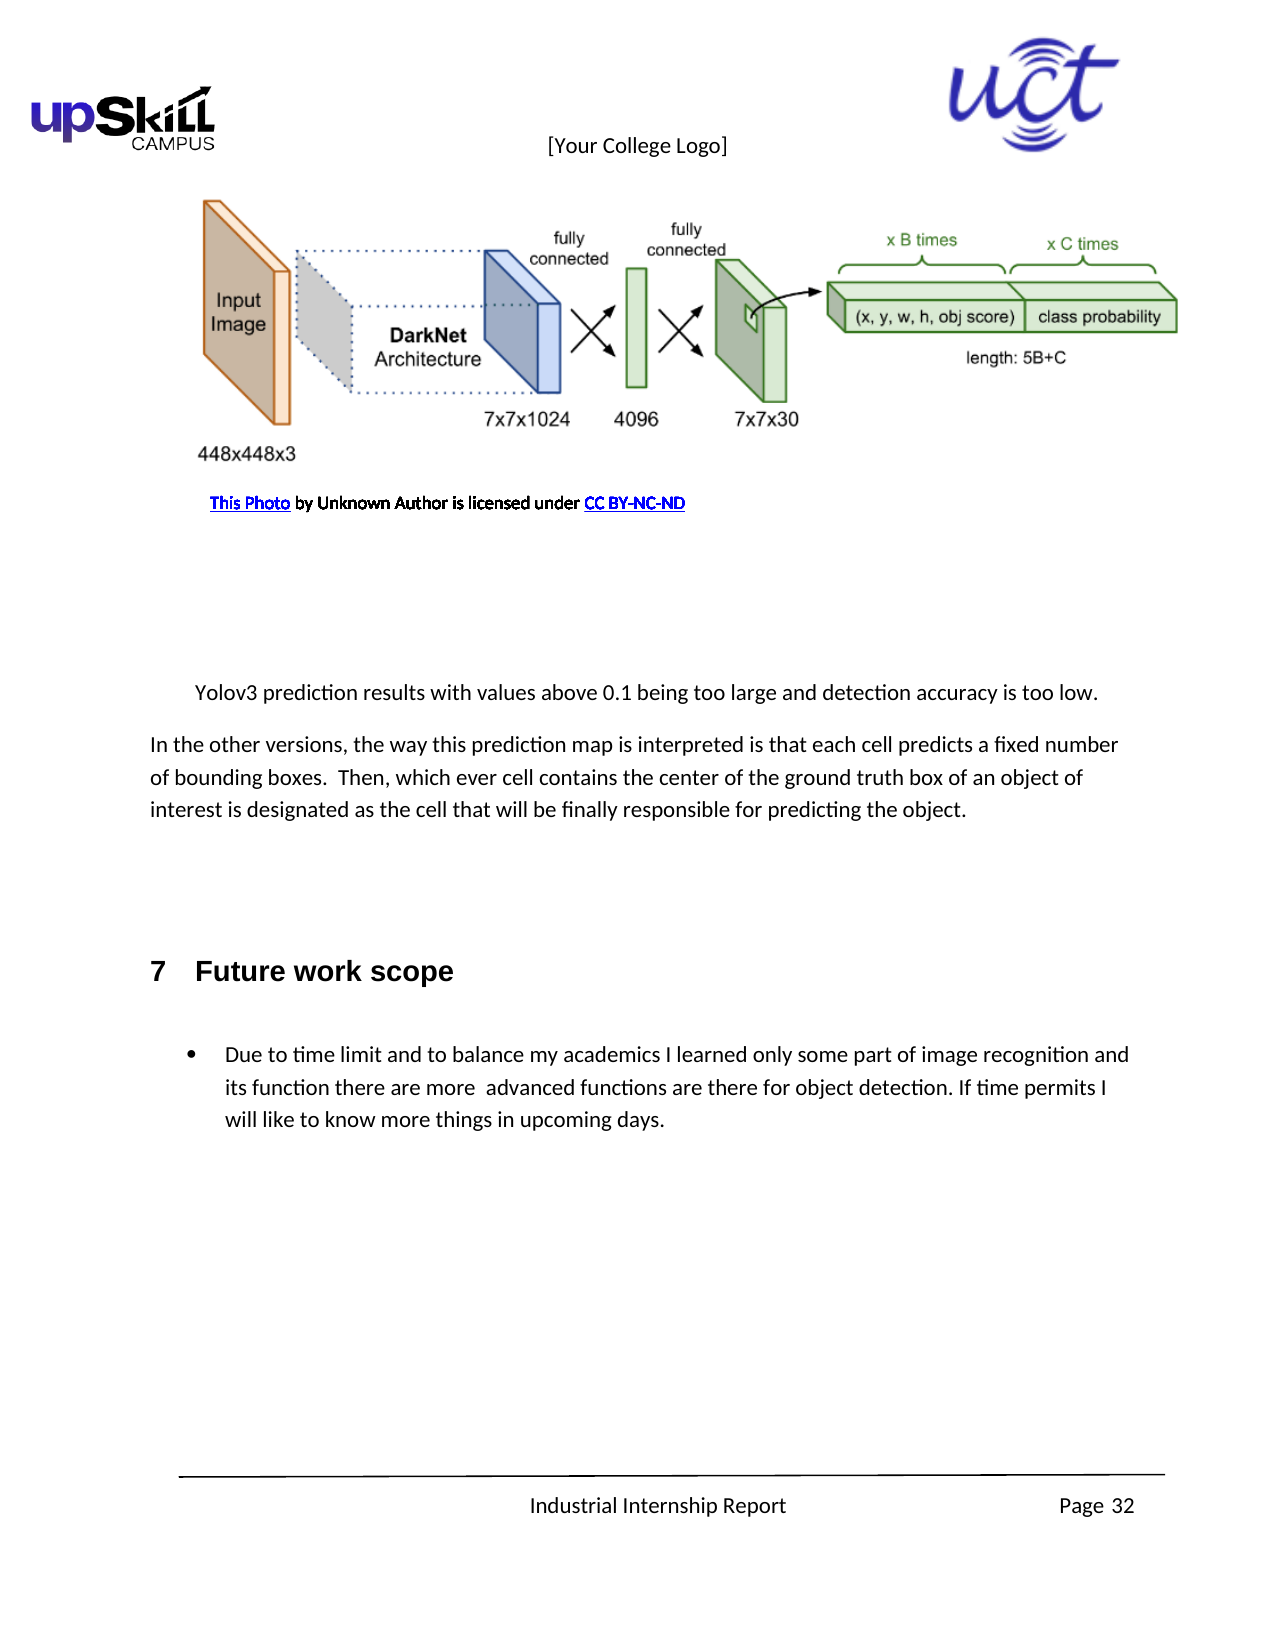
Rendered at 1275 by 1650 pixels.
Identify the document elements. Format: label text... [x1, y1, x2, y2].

picture [195, 186, 1180, 483]
text In the other versions, the way this prediction map is interpreted is that each cell predicts a fixed number of bounding boxes. Then, which ever cell contains the center of the ground truth box of an object of interest is designated as the cell that will be finally responsible for predicting the object. [150, 731, 1134, 823]
subtitle Future work scope [150, 954, 1134, 988]
text Yolov3 prediction results with values above 0.1 being too large and detection accuracy is too low. [195, 678, 1134, 706]
list Due to time limit and to balance my academics I learned only some part of image recognition and its function there are more advanced functions are there for object detection. If time permits I will like to know more things in upcoming days. [187, 1041, 1134, 1133]
picture [946, 28, 1125, 154]
picture [0, 73, 246, 154]
